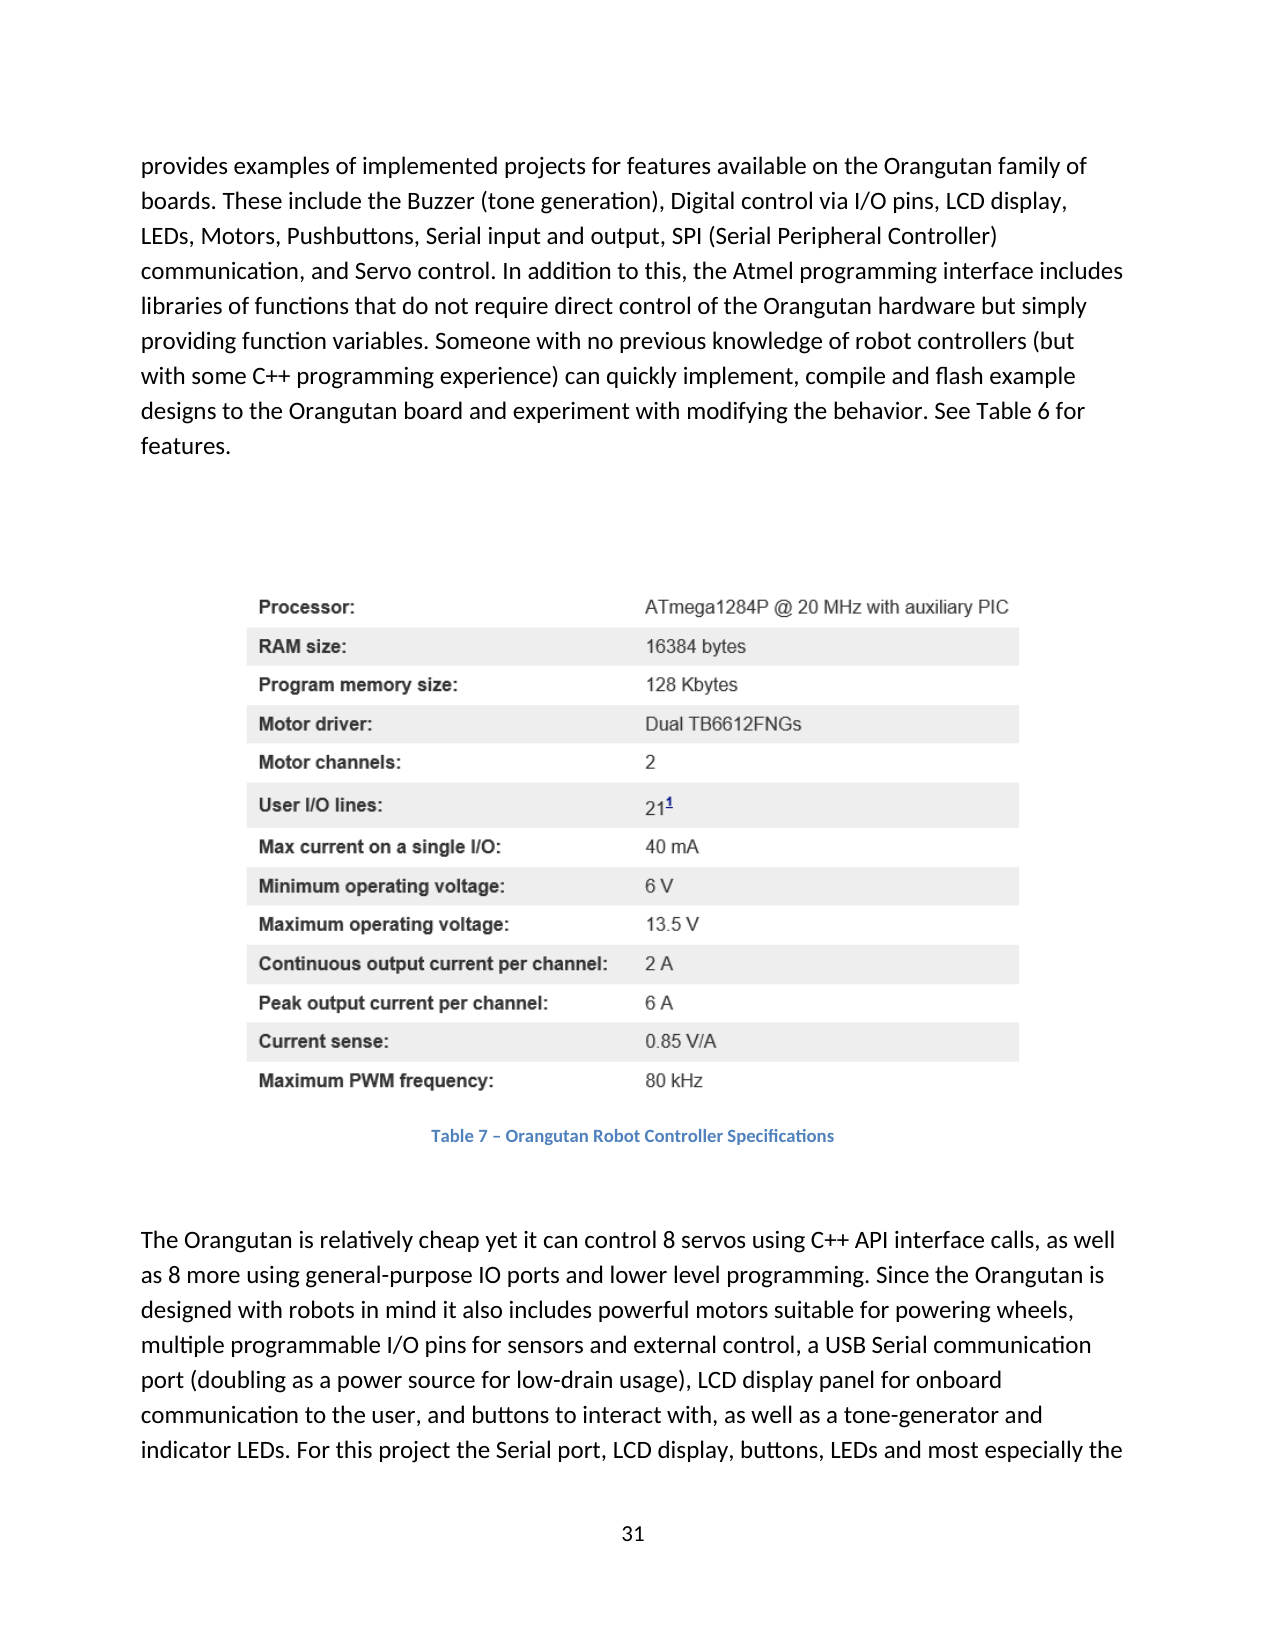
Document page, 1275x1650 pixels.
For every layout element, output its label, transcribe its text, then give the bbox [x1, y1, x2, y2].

text Table 7 – Orangutan Robot Controller Specifications [141, 1125, 1125, 1148]
picture [246, 595, 1020, 1100]
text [141, 150, 1125, 461]
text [141, 1224, 1125, 1465]
